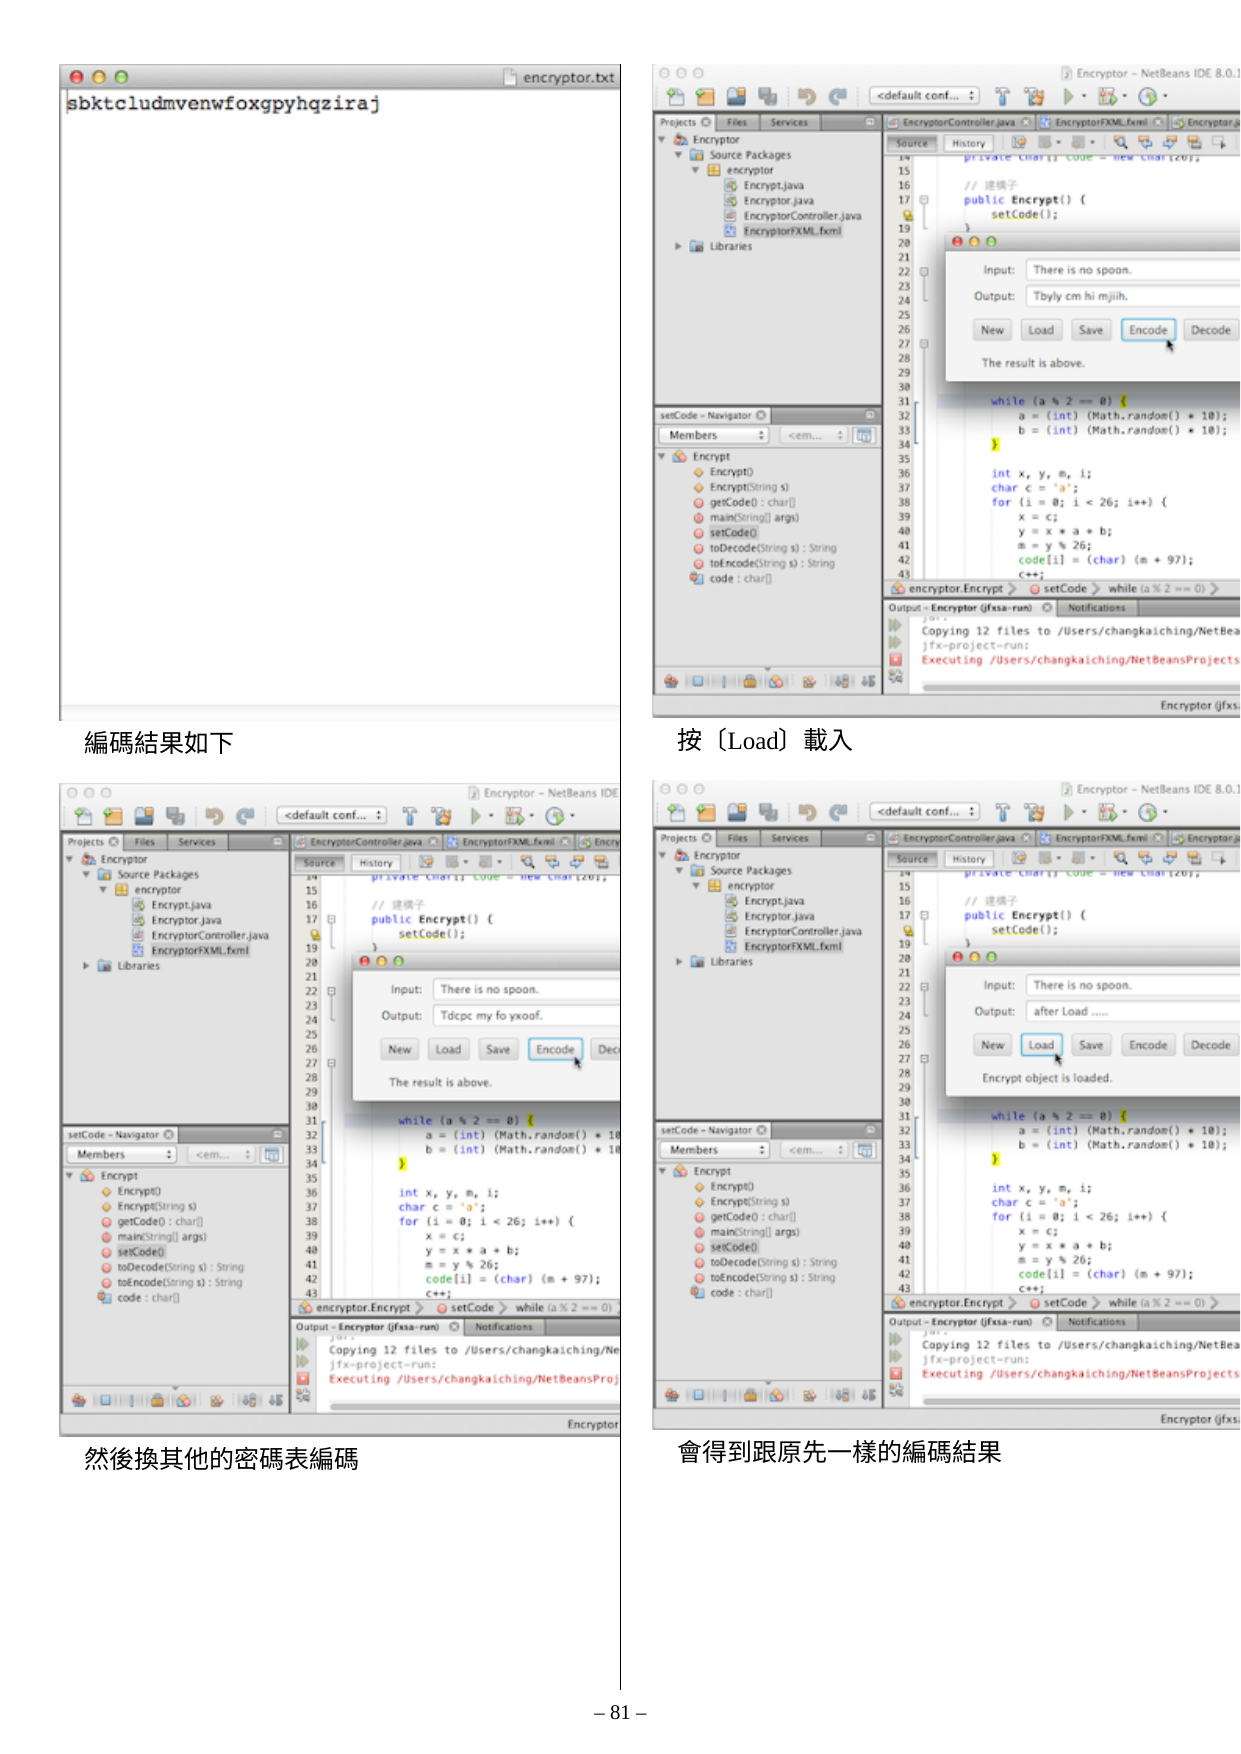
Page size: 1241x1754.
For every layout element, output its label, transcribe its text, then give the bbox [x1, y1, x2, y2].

text 編碼結果如下 [59, 721, 588, 762]
picture [652, 64, 1241, 718]
text 然後換其他的密碼表編碼 [59, 1437, 588, 1478]
text 按〔Load〕載入 [652, 718, 1181, 759]
picture [59, 64, 620, 721]
text 會得到跟原先一樣的編碼結果 [652, 1430, 1181, 1472]
picture [59, 783, 620, 1437]
picture [652, 780, 1241, 1430]
